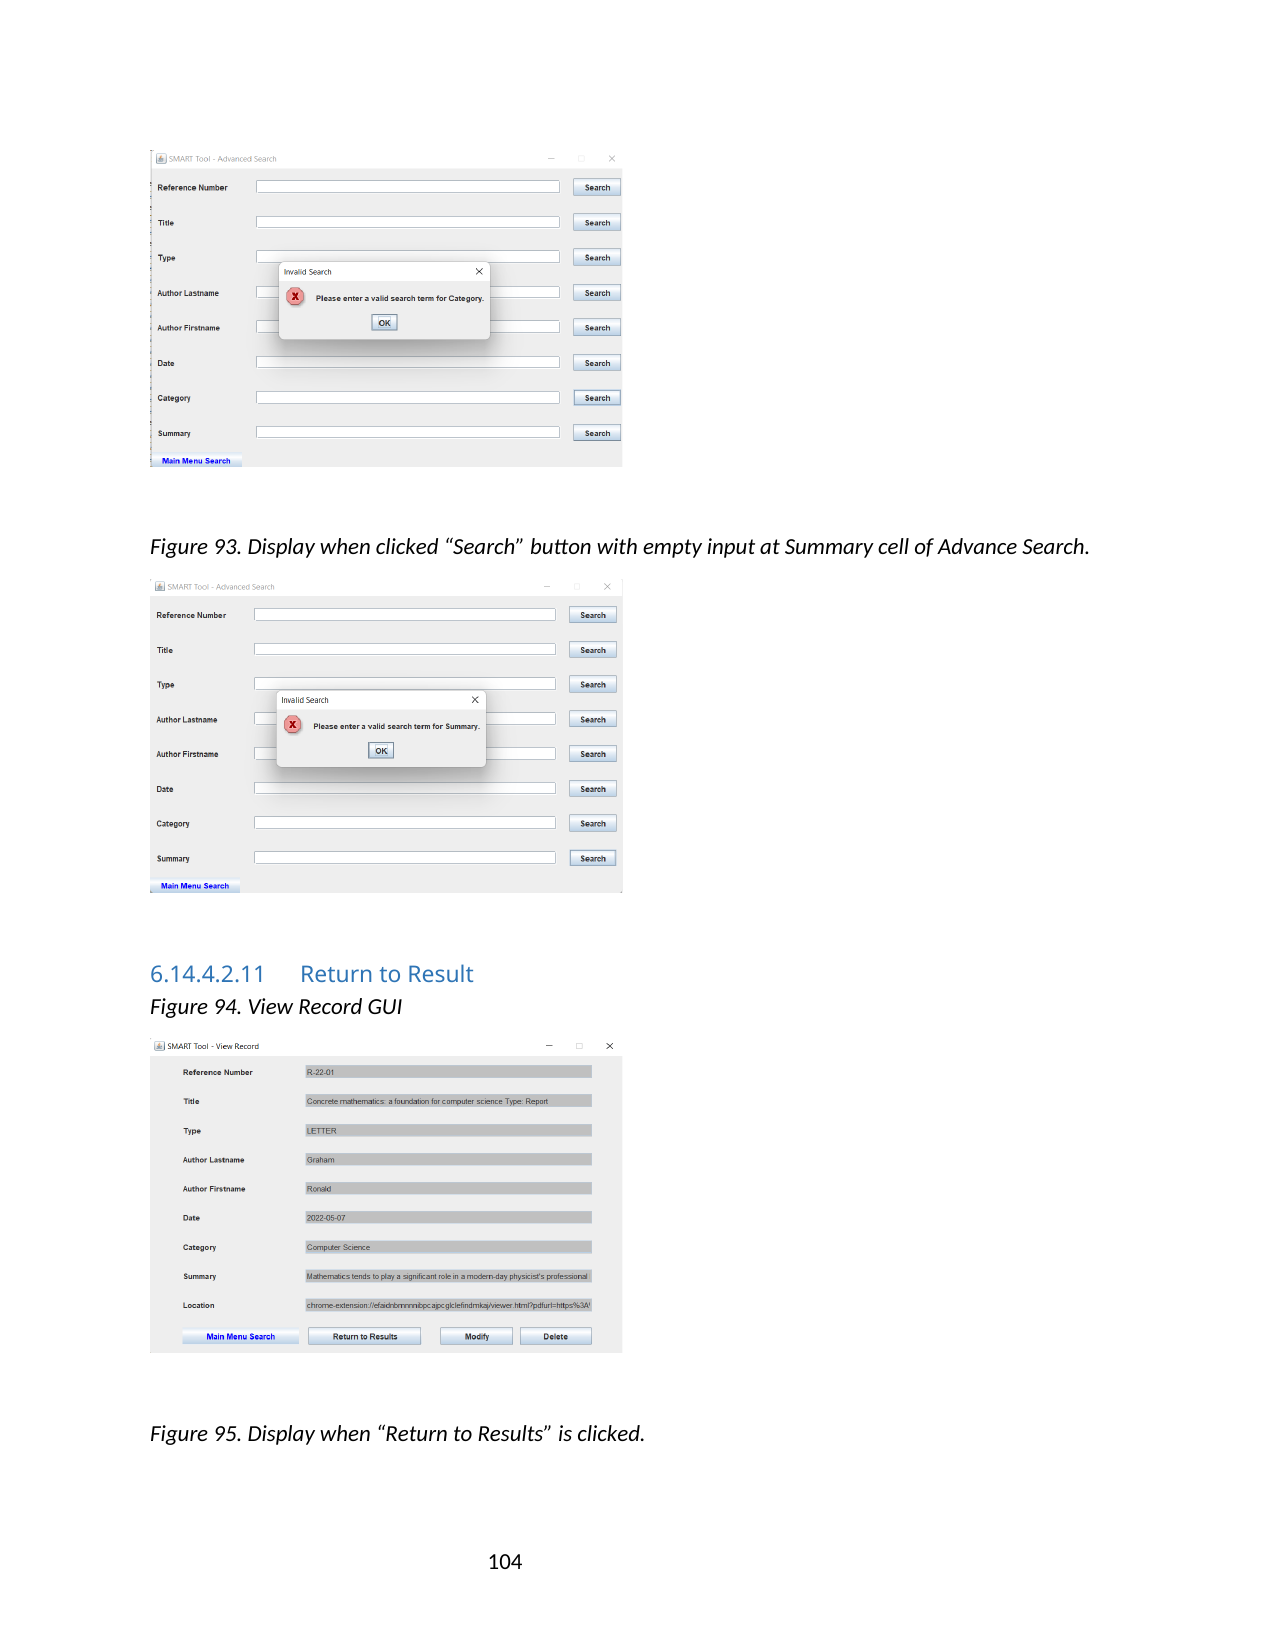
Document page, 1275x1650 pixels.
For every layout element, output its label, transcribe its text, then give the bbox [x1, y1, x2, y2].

picture [150, 579, 623, 893]
picture [150, 1038, 623, 1353]
picture [150, 150, 623, 467]
text Figure 94. View Record GUI [150, 992, 1125, 1020]
subtitle Return to Result [150, 958, 1125, 989]
text Figure 93. Display when clicked “Search” button with empty input at Summary cell of Advance Search. [150, 532, 1125, 560]
text Figure 95. Display when “Return to Results” is clicked. [150, 1419, 1125, 1447]
